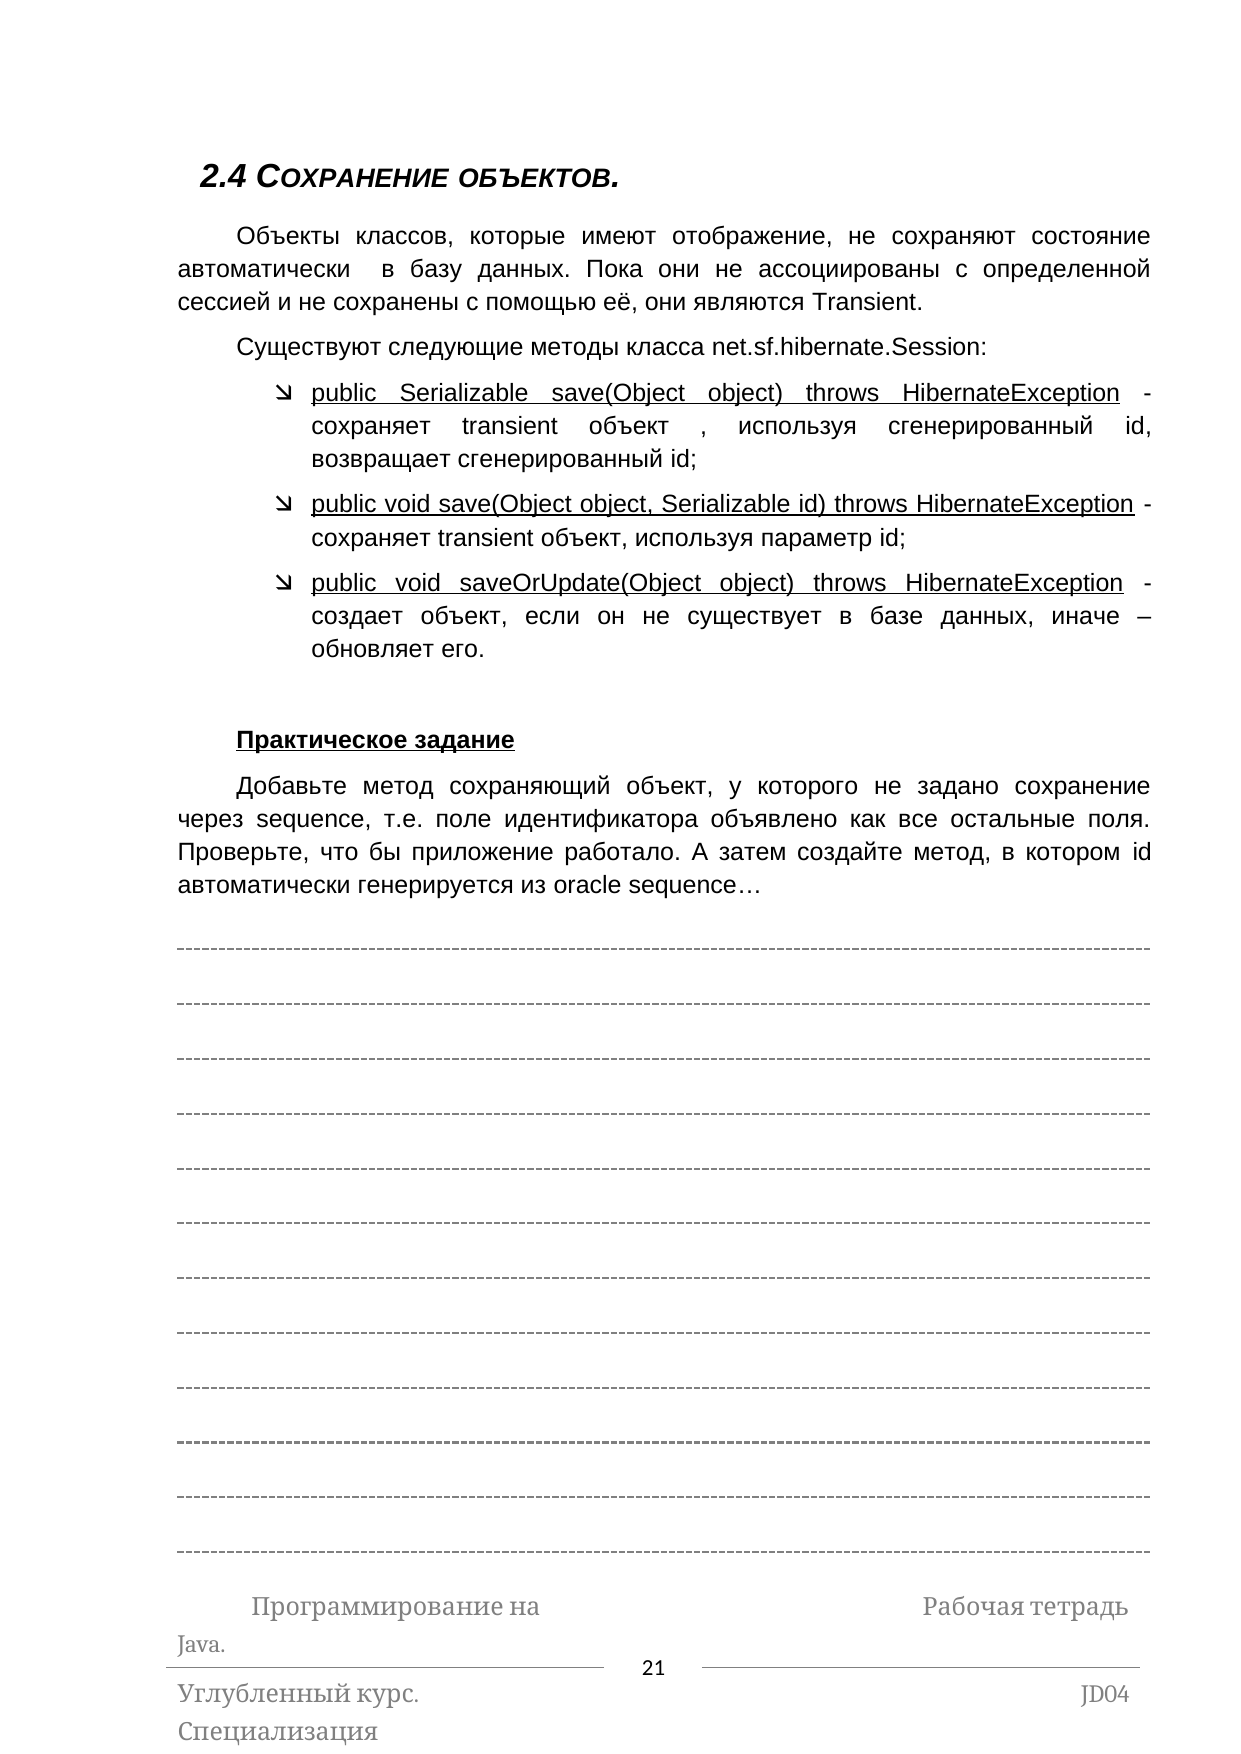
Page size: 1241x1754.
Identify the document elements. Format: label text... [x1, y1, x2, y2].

table_cell [177, 1113, 1152, 1167]
list public void saveOrUpdate(Object object) throws HibernateException - создает объект, если он не существует в базе данных, иначе – обновляет его. [274, 568, 1152, 663]
text Объекты классов, которые имеют отображение, не сохраняют состояние автоматически в базу данных. Пока они не ассоциированы с определенной сессией и не сохранены с помощью её, они являются Transient. [177, 221, 1152, 315]
table_cell [177, 1222, 1152, 1277]
table_header [177, 948, 1152, 1003]
table_cell [177, 1496, 1152, 1551]
table_cell [177, 1277, 1152, 1332]
table_cell [177, 1003, 1152, 1058]
table_cell [177, 1058, 1152, 1113]
list public void save(Object object, Serializable id) throws HibernateException - сохраняет transient объект, используя параметр id; [274, 489, 1152, 551]
table_cell [177, 1168, 1152, 1222]
text Существуют следующие методы класса net.sf.hibernate.Session: [177, 332, 1152, 361]
table_cell [177, 1387, 1152, 1441]
list public Serializable save(Object object) throws HibernateException - сохраняет transient объект , используя сгенерированный id, возвращает сгенерированный id; [274, 378, 1152, 473]
text 2.4 Сохранение объектов. [200, 156, 1152, 194]
table_cell [177, 1441, 1152, 1496]
table_cell [177, 1332, 1152, 1387]
text Практическое задание [177, 725, 1152, 754]
text Добавьте метод сохраняющий объект, у которого не задано сохранение через sequence, т.е. поле идентификатора объявлено как все остальные поля. Проверьте, что бы приложение работало. А затем создайте метод, в котором id автоматически генерируется из oracle sequence… [177, 771, 1152, 898]
